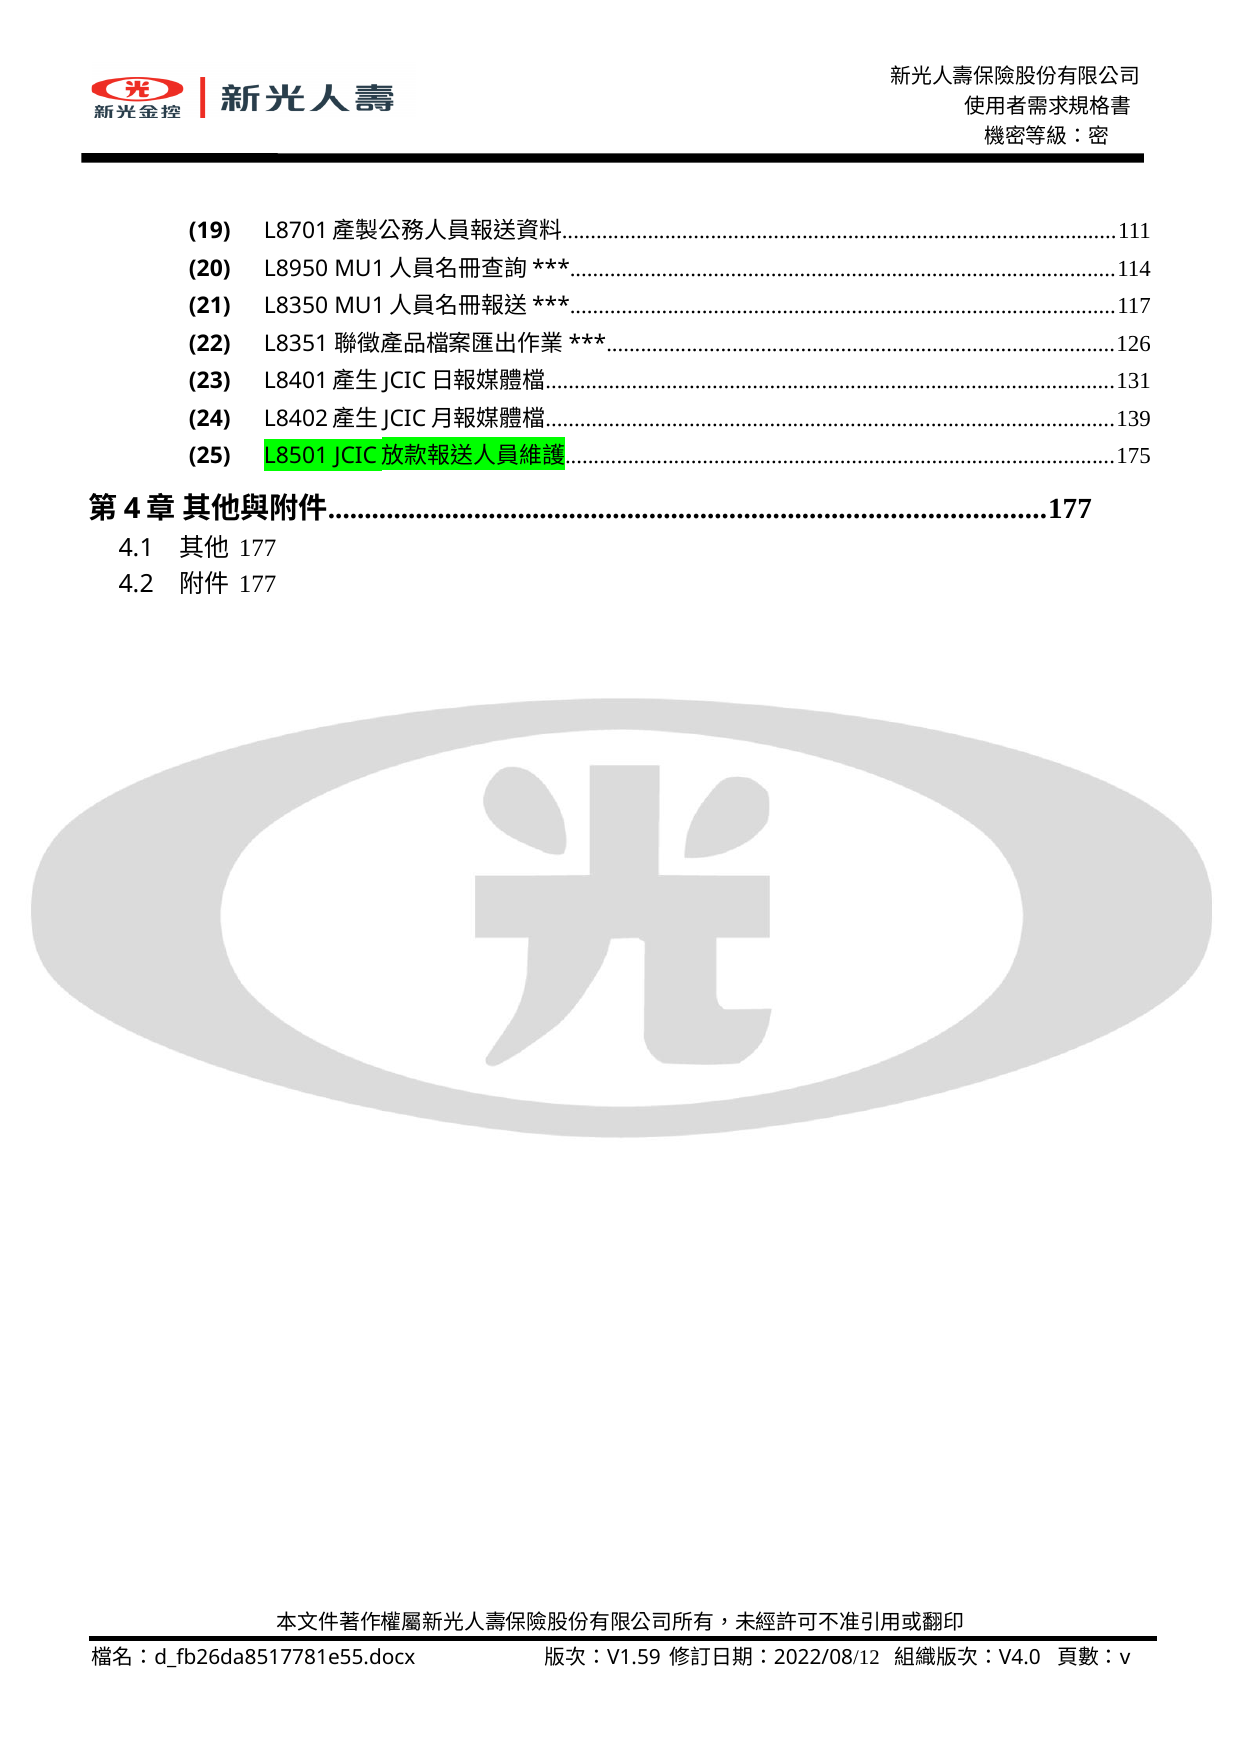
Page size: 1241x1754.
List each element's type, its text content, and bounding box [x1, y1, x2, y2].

text (19) L8701產製公務人員報送資料 111 [189, 210, 1152, 248]
text 4.1 其他 177 [118, 527, 1152, 564]
text (20) L8950 MU1人員名冊查詢 *** 114 [189, 248, 1152, 285]
text (24) L8402產生JCIC月報媒體檔 139 [189, 398, 1152, 435]
text (23) L8401產生JCIC日報媒體檔 131 [189, 360, 1152, 398]
text 4.2 附件 177 [118, 564, 1152, 600]
text (22) L8351 聯徵產品檔案匯出作業 *** 126 [189, 323, 1152, 360]
text (21) L8350 MU1人員名冊報送 *** 117 [189, 285, 1152, 323]
text 第4章 其他與附件 177 [89, 485, 1152, 527]
picture [91, 61, 417, 118]
picture [25, 690, 1215, 1144]
text (25) L8501 JCIC放款報送人員維護 175 [189, 435, 1152, 473]
